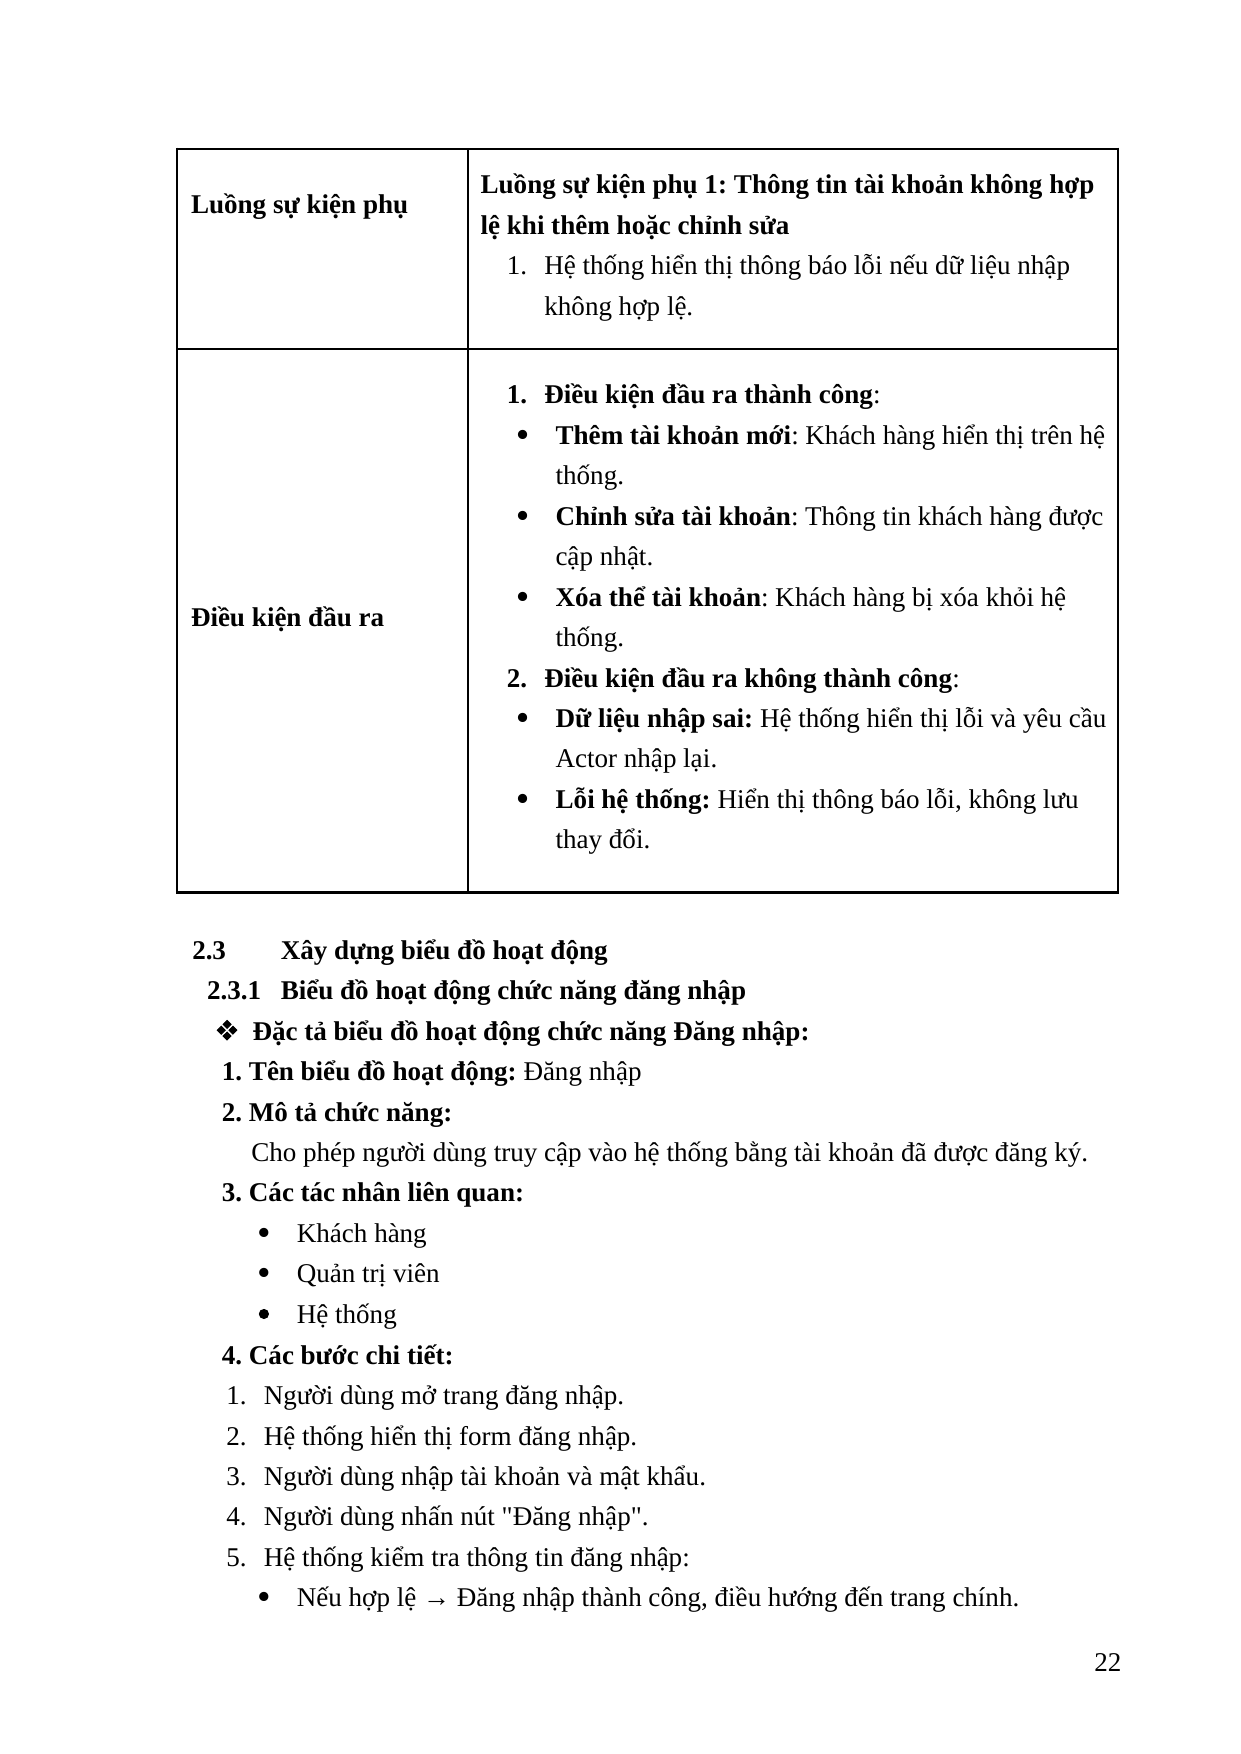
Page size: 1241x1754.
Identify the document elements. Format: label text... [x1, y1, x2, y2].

text 2. Mô tả chức năng: [177, 1096, 1122, 1127]
table_cell Điều kiện đầu ra thành công: Thêm tài khoản mới: Khách hàng hiển thị trên hệ thống. Chỉnh sửa tài khoản: Thông tin khách hàng được cập nhật. Xóa thể tài khoản: Khách hàng bị xóa khỏi hệ thống. Điều kiện đầu ra không thành công: Dữ liệu nhập sai: Hệ thống hiển thị lỗi và yêu cầu Actor nhập lại. Lỗi hệ thống: Hiển thị thông báo lỗi, không lưu thay đổi. [469, 350, 1117, 891]
list Hệ thống [259, 1298, 1122, 1329]
text 1. Tên biểu đồ hoạt động: Đăng nhập [177, 1055, 1122, 1086]
table_cell Luồng sự kiện phụ [178, 150, 467, 348]
list Người dùng mở trang đăng nhập. [226, 1379, 1122, 1410]
list Người dùng nhấn nút "Đăng nhập". [226, 1501, 1122, 1532]
list Người dùng nhập tài khoản và mật khẩu. [226, 1460, 1122, 1491]
text 3. Các tác nhân liên quan: [177, 1177, 1122, 1208]
list Khách hàng [259, 1217, 1122, 1248]
text Cho phép người dùng truy cập vào hệ thống bằng tài khoản đã được đăng ký. [222, 1136, 1122, 1167]
table_cell Điều kiện đầu ra [178, 350, 467, 891]
table_cell Luồng sự kiện phụ 1: Thông tin tài khoản không hợp lệ khi thêm hoặc chỉnh sửa Hệ thống hiển thị thông báo lỗi nếu dữ liệu nhập không hợp lệ. [469, 150, 1117, 348]
list Quản trị viên [259, 1258, 1122, 1289]
subtitle Xây dựng biểu đồ hoạt động [192, 934, 1122, 965]
list Đặc tả biểu đồ hoạt động chức năng Đăng nhập: [215, 1015, 1122, 1046]
subtitle Biểu đồ hoạt động chức năng đăng nhập [207, 974, 1122, 1005]
list Hệ thống hiển thị form đăng nhập. [226, 1420, 1122, 1451]
text 4. Các bước chi tiết: [177, 1339, 1122, 1370]
list Nếu hợp lệ → Đăng nhập thành công, điều hướng đến trang chính. [259, 1581, 1122, 1613]
list Hệ thống kiểm tra thông tin đăng nhập: [226, 1541, 1122, 1572]
